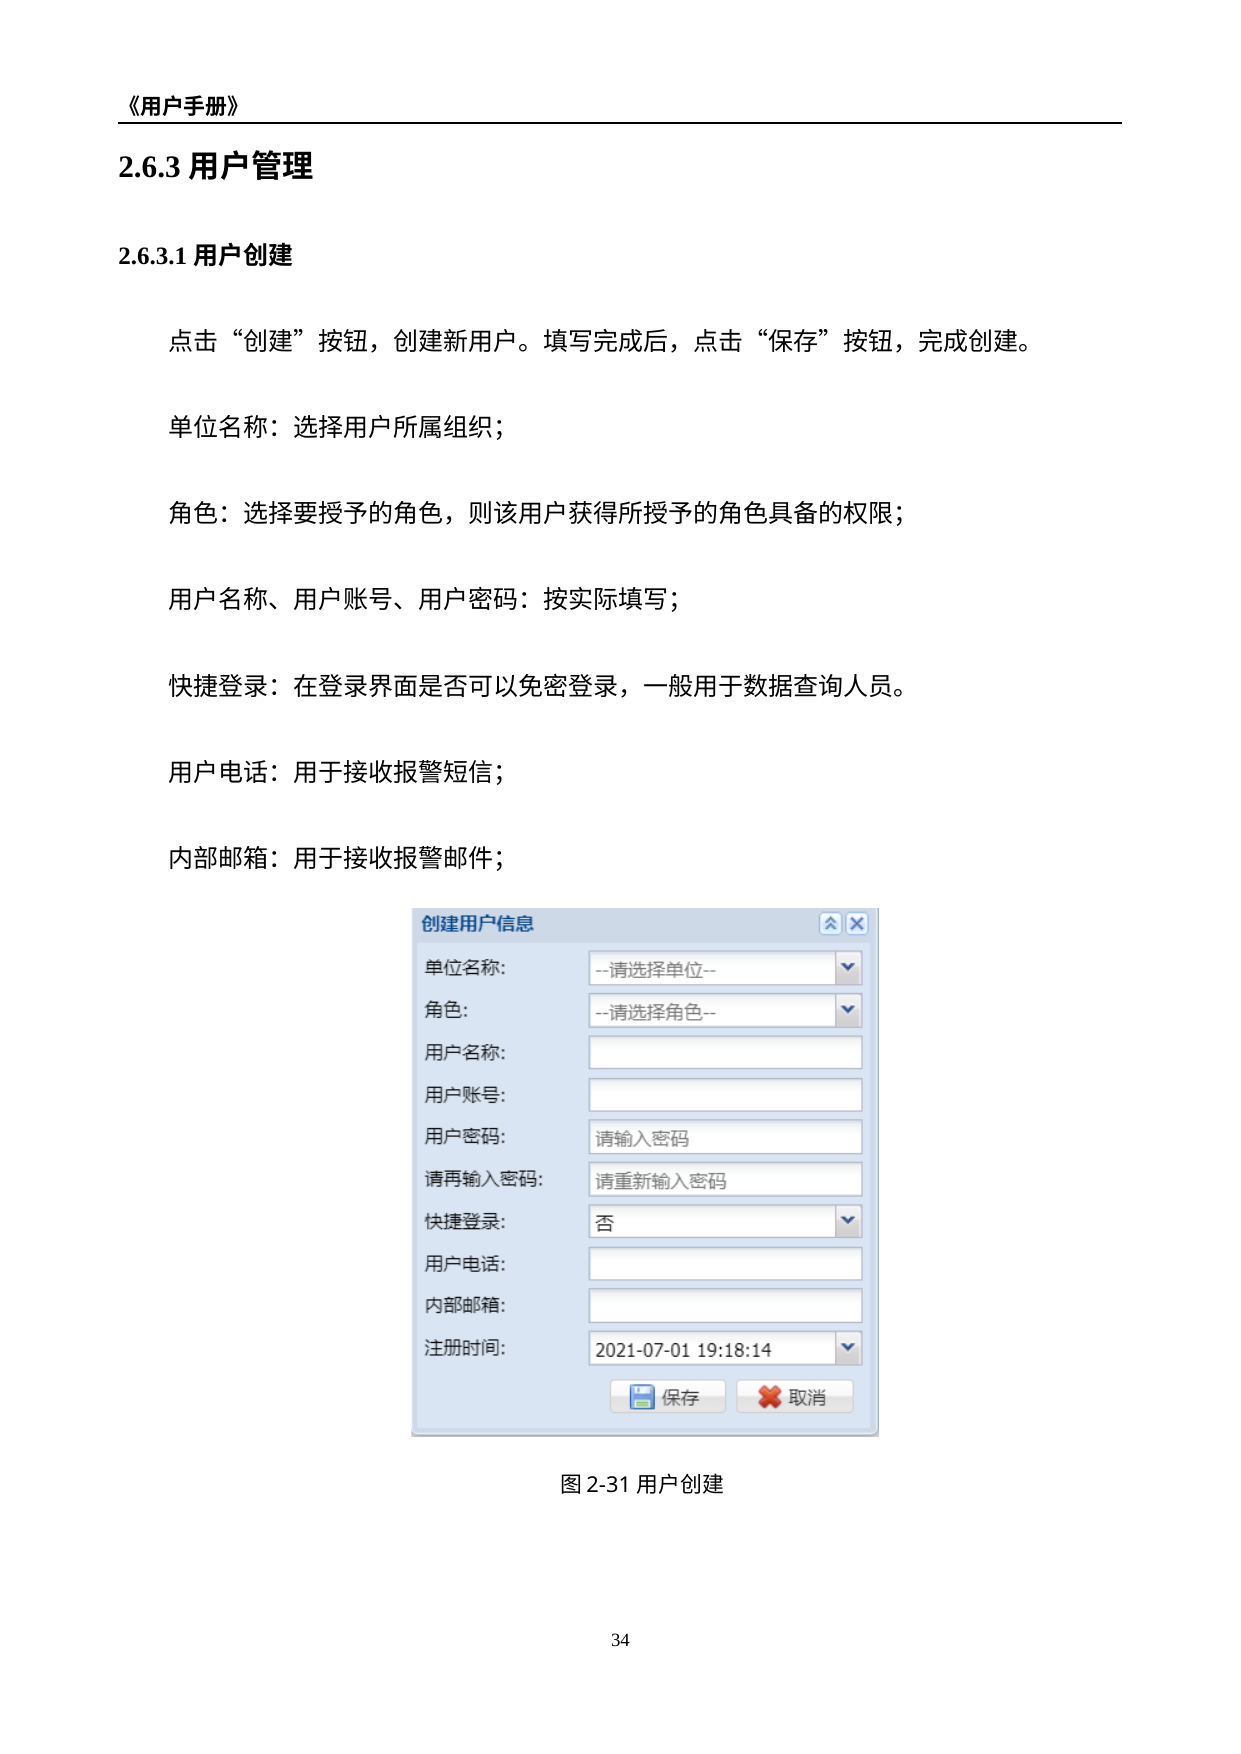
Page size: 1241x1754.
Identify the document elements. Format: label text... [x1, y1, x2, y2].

text 角色：选择要授予的角色，则该用户获得所授予的角色具备的权限； [118, 478, 1122, 546]
subtitle 2.6.3.1 用户创建 [118, 220, 1122, 288]
text 用户名称、用户账号、用户密码：按实际填写； [118, 564, 1122, 632]
subtitle 2.6.3 用户管理 [118, 129, 1122, 197]
text 图2-31 用户创建 [118, 1466, 1122, 1500]
text 内部邮箱：用于接收报警邮件； [118, 822, 1122, 890]
text 快捷登录：在登录界面是否可以免密登录，一般用于数据查询人员。 [118, 650, 1122, 718]
picture [411, 908, 879, 1437]
text 单位名称：选择用户所属组织； [118, 392, 1122, 460]
text 点击“创建”按钮，创建新用户。填写完成后，点击“保存”按钮，完成创建。 [118, 306, 1122, 374]
text 用户电话：用于接收报警短信； [118, 736, 1122, 804]
